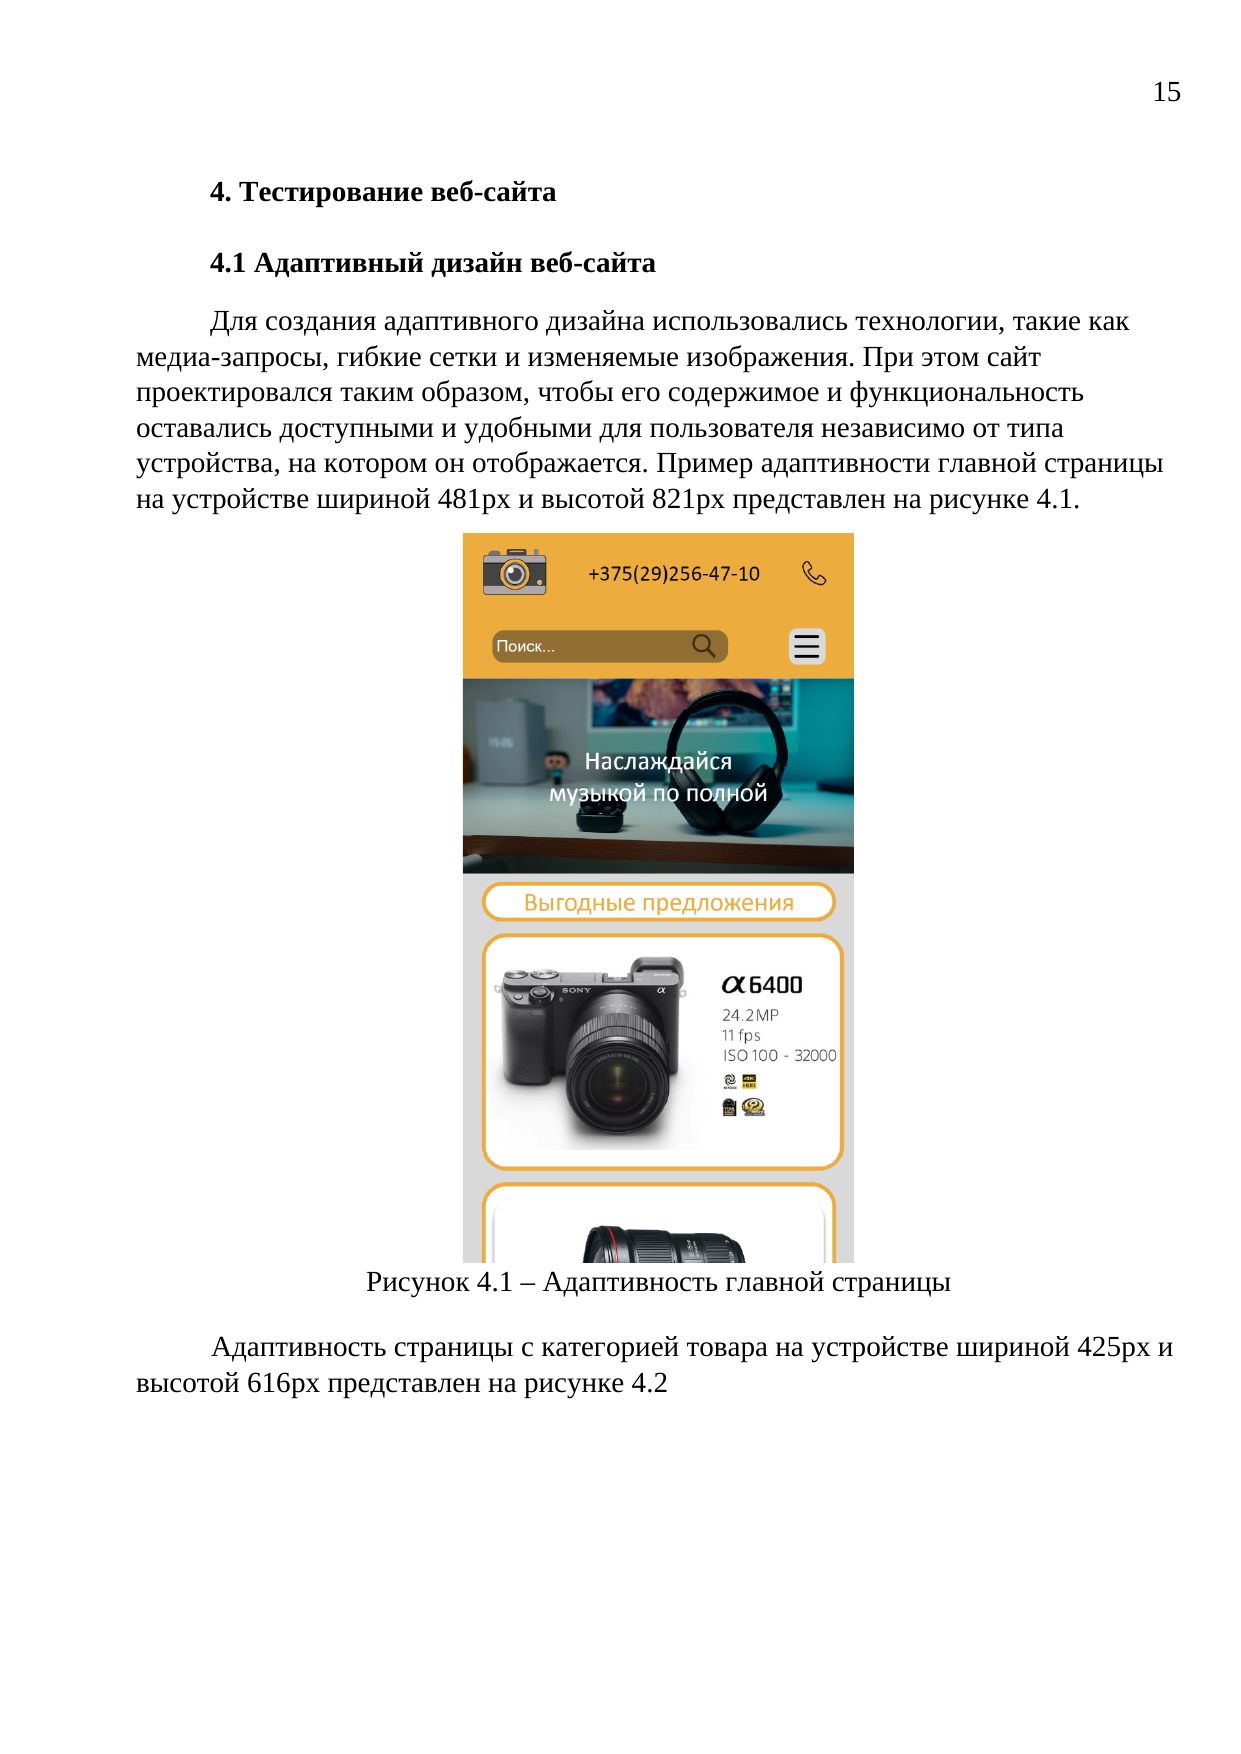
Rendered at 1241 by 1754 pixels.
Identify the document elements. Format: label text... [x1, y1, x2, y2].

text Рисунок 4.1 – Адаптивность главной страницы [136, 1264, 1181, 1298]
picture [462, 533, 854, 1263]
text 4.1 Адаптивный дизайн веб-сайта [136, 245, 1181, 278]
text 4. Тестирование веб-сайта [136, 174, 1181, 207]
text Для создания адаптивного дизайна использовались технологии, такие как медиа-запросы, гибкие сетки и изменяемые изображения. При этом сайт проектировался таким образом, чтобы его содержимое и функциональность оставались доступными и удобными для пользователя независимо от типа устройства, на котором он отображается. Пример адаптивности главной страницы на устройстве шириной 481px и высотой 821px представлен на рисунке 4.1. [136, 303, 1181, 514]
text Адаптивность страницы с категорией товара на устройстве шириной 425px и высотой 616px представлен на рисунке 4.2 [136, 1329, 1181, 1399]
